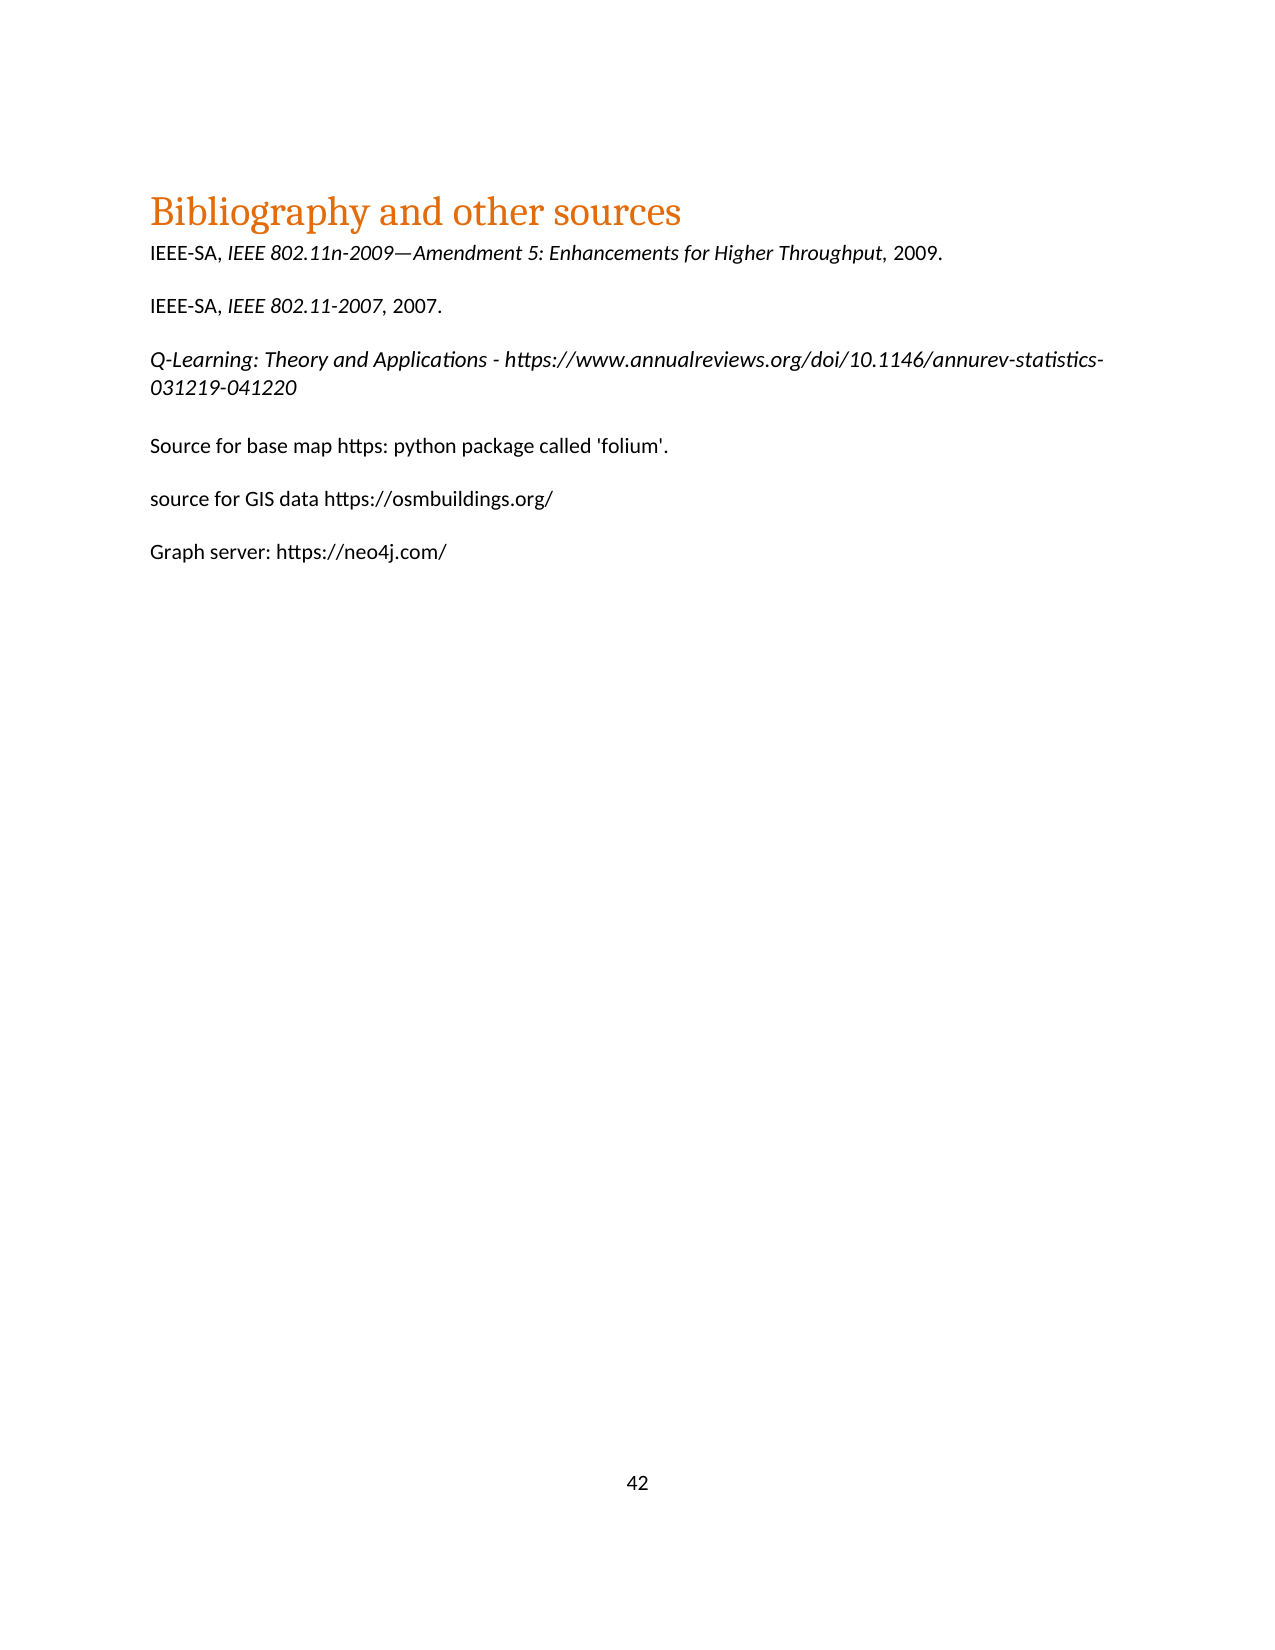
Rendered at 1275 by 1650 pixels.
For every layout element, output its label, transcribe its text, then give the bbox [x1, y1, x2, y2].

text IEEE-SA, IEEE 802.11-2007, 2007. [150, 292, 1125, 319]
text source for GIS data https://osmbuildings.org/ [150, 485, 1125, 512]
subtitle Q-Learning: Theory and Applications - https://www.annualreviews.org/doi/10.1146/annurev-statistics-031219-041220 [150, 345, 1125, 401]
text Source for base map https: python package called 'folium'. [150, 432, 1125, 459]
text IEEE-SA, IEEE 802.11n-2009—Amendment 5: Enhancements for Higher Throughput, 2009. [150, 239, 1125, 266]
text Graph server: https://neo4j.com/ [150, 538, 1125, 565]
subtitle Bibliography and other sources [150, 187, 1125, 235]
